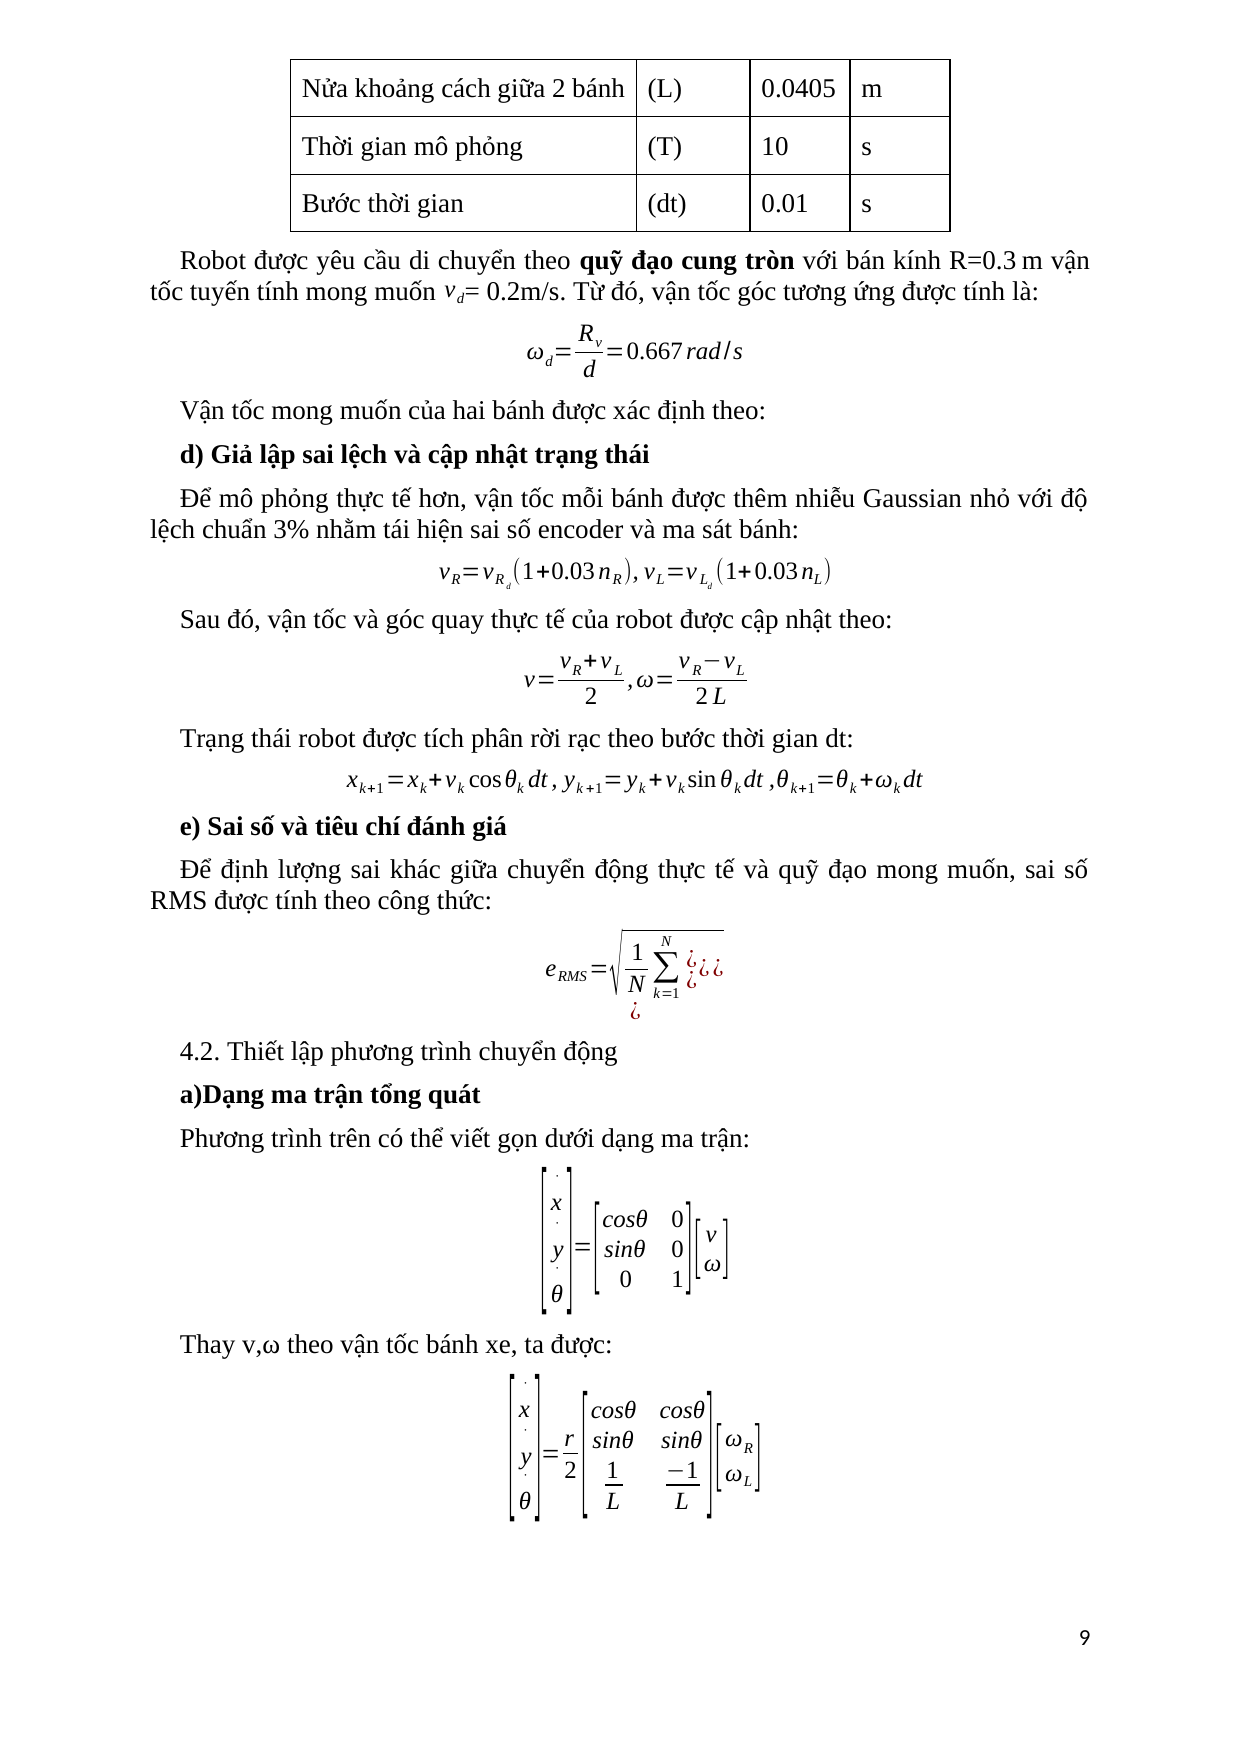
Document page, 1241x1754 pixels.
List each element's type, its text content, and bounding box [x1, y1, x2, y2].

table_cell Thời gian mô phỏng [291, 117, 636, 173]
text a)Dạng ma trận tổng quát [150, 1078, 1090, 1109]
table_cell s [851, 175, 949, 231]
text Thay v,ω theo vận tốc bánh xe, ta được: [150, 1328, 1090, 1359]
text Trạng thái robot được tích phân rời rạc theo bước thời gian dt: [150, 722, 1090, 753]
table_cell m [851, 60, 949, 116]
text e) Sai số và tiêu chí đánh giá [150, 809, 1090, 841]
text Sau đó, vận tốc và góc quay thực tế của robot được cập nhật theo: [150, 603, 1090, 634]
table_cell Bước thời gian [291, 175, 636, 231]
subtitle 4.2. Thiết lập phương trình chuyển động [150, 1034, 1090, 1066]
table_cell (L) [637, 60, 749, 116]
table_cell 0.01 [751, 175, 849, 231]
text Phương trình trên có thể viết gọn dưới dạng ma trận: [150, 1122, 1090, 1153]
table_cell (T) [637, 117, 749, 173]
text Để mô phỏng thực tế hơn, vận tốc mỗi bánh được thêm nhiễu Gaussian nhỏ với độ lệch chuẩn 3% nhằm tái hiện sai số encoder và ma sát bánh: [150, 482, 1090, 544]
table_cell 10 [751, 117, 849, 173]
table_cell Nửa khoảng cách giữa 2 bánh [291, 60, 636, 116]
table_cell s [851, 117, 949, 173]
text Vận tốc mong muốn của hai bánh được xác định theo: [150, 394, 1090, 426]
text Robot được yêu cầu di chuyển theo quỹ đạo cung tròn với bán kính R=0.3 m vận tốc tuyến tính mong muốn ​= 0.2m/s. Từ đó, vận tốc góc tương ứng được tính là: [150, 244, 1090, 307]
text d) Giả lập sai lệch và cập nhật trạng thái [150, 438, 1090, 469]
table_cell 0.0405 [751, 60, 849, 116]
table_cell (dt) [637, 175, 749, 231]
text Để định lượng sai khác giữa chuyển động thực tế và quỹ đạo mong muốn, sai số RMS được tính theo công thức: [150, 853, 1090, 916]
